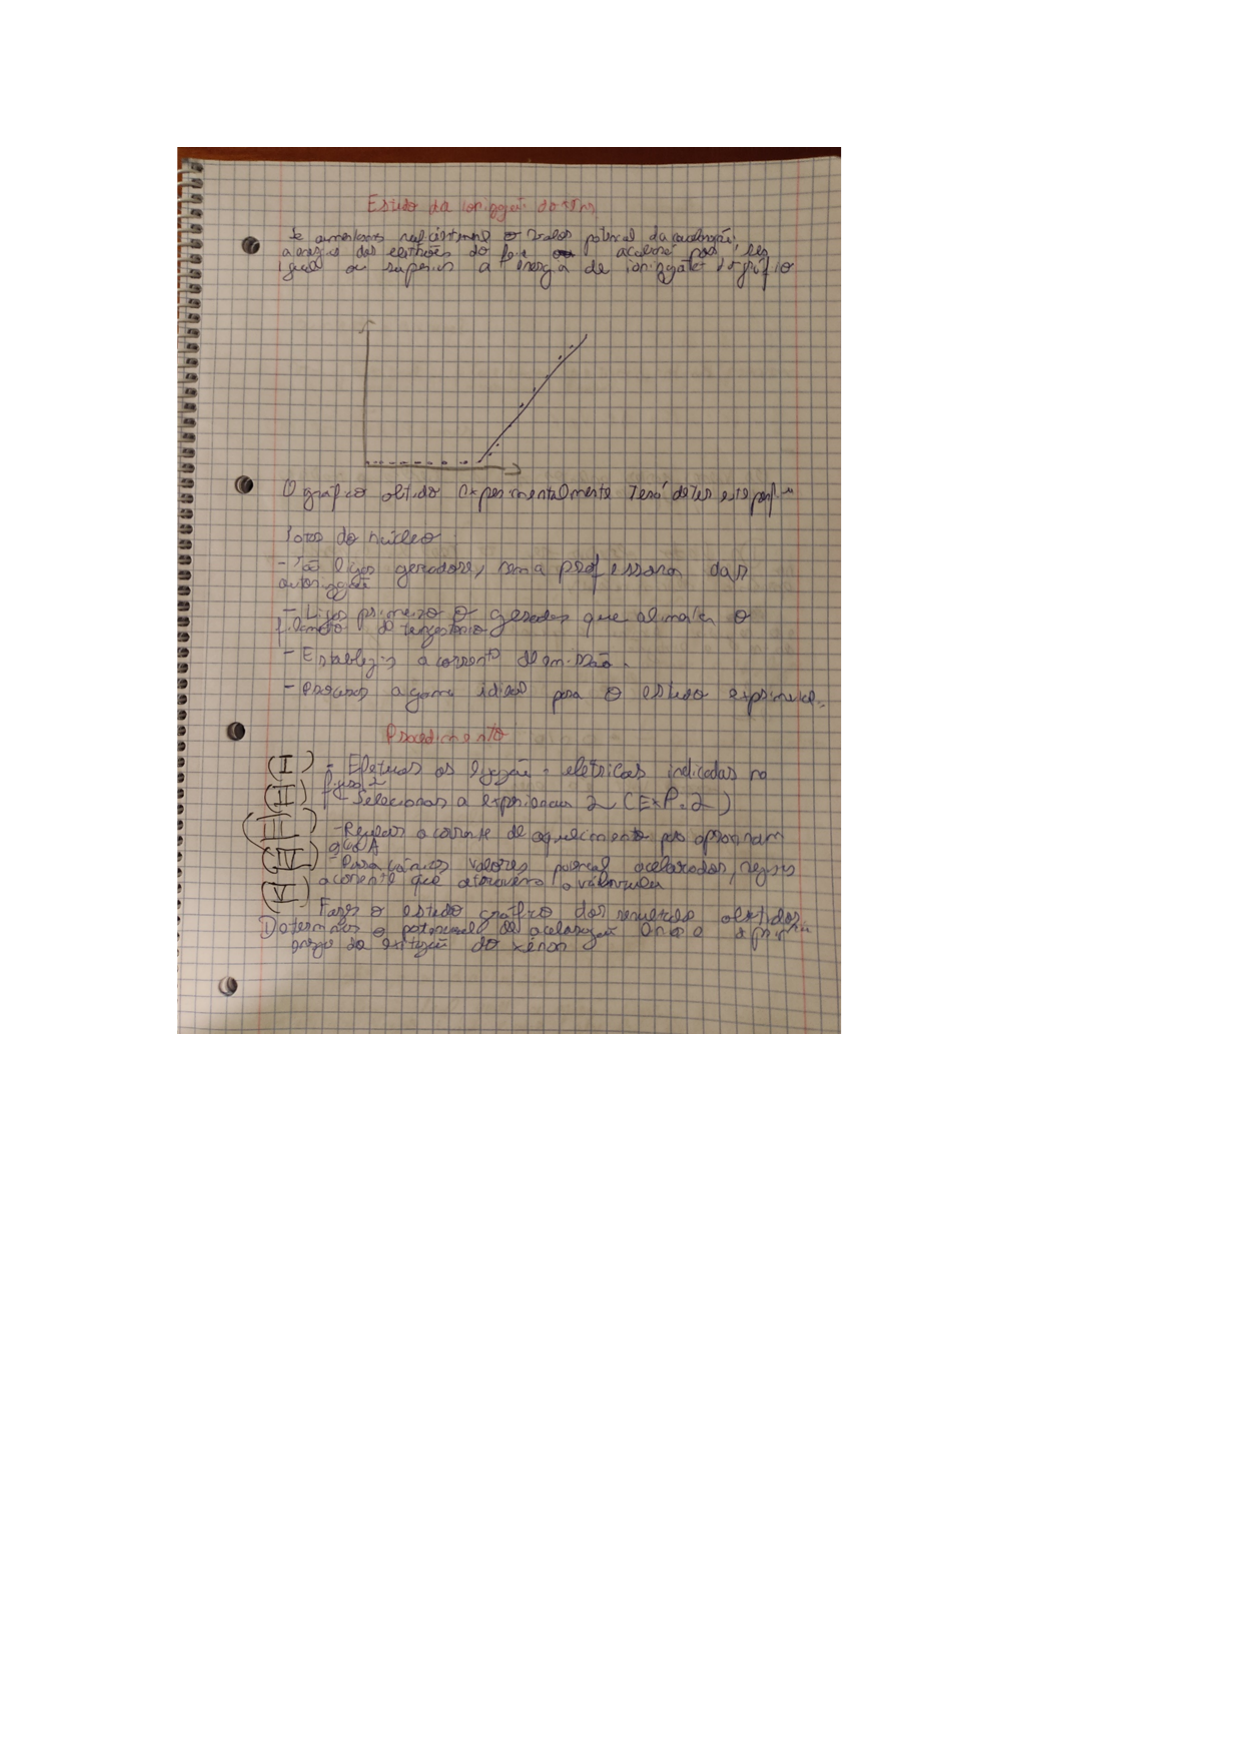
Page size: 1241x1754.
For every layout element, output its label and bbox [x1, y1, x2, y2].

picture [177, 147, 842, 1034]
